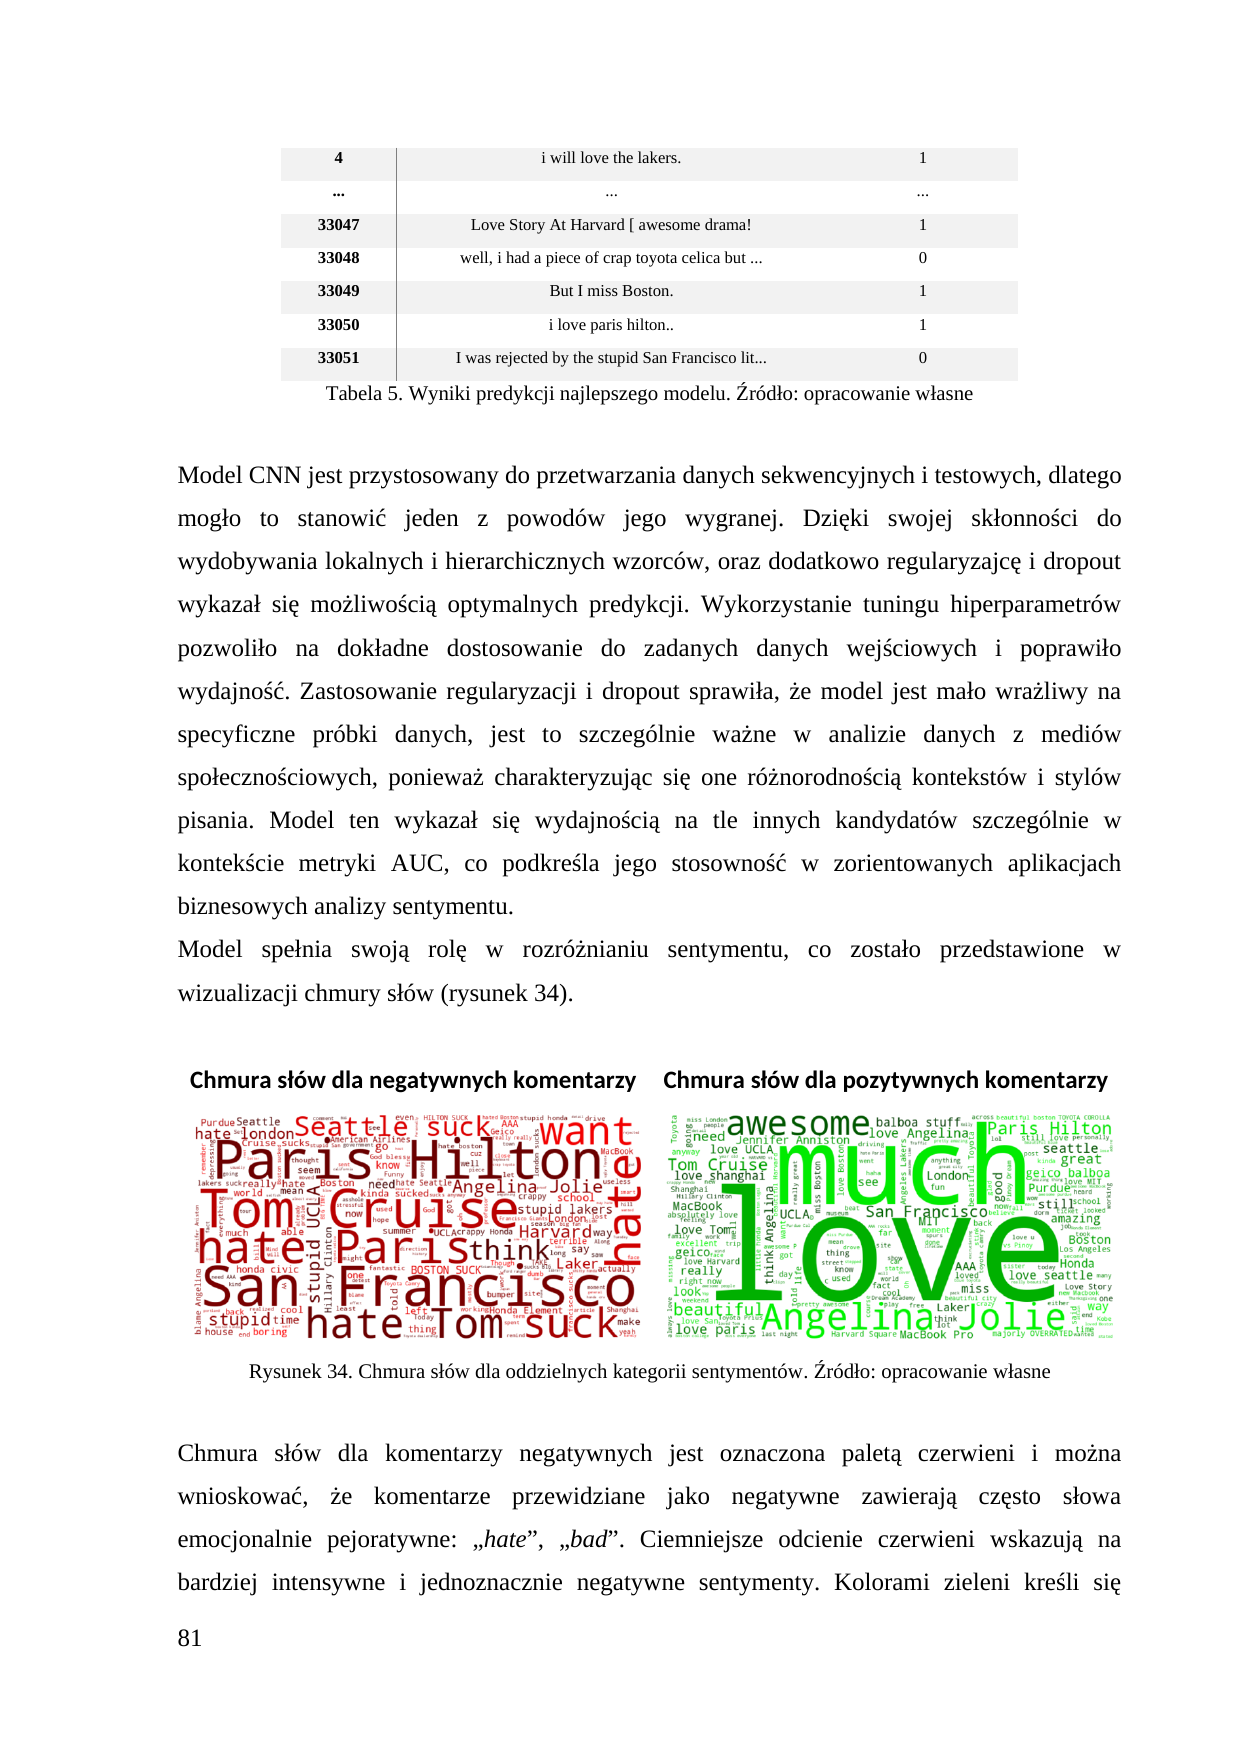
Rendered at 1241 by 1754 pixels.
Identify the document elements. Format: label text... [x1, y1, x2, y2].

table_cell well, i had a piece of crap toyota celica but ... [397, 248, 827, 281]
table_cell 33050 [281, 314, 396, 348]
table_cell I was rejected by the stupid San Francisco lit... [397, 348, 827, 381]
table_cell Love Story At Harvard [ awesome drama! [397, 214, 827, 248]
text Tabela 5. Wyniki predykcji najlepszego modelu. Źródło: opracowanie własne [177, 381, 1122, 405]
table_cell ... [281, 181, 396, 214]
table_cell But I miss Boston. [397, 281, 827, 314]
table_cell ... [397, 181, 827, 214]
table_cell 33049 [281, 281, 396, 314]
table_cell 33051 [281, 348, 396, 381]
table_cell i will love the lakers. [397, 148, 827, 181]
table_header Chmura słów dla negatywnych komentarzy [177, 1064, 649, 1359]
picture [660, 1109, 1119, 1345]
table_cell 33047 [281, 214, 396, 248]
table_cell 0 [827, 348, 1018, 381]
table_cell 1 [827, 281, 1018, 314]
table_cell 33048 [281, 248, 396, 281]
text Rysunek 34. Chmura słów dla oddzielnych kategorii sentymentów. Źródło: opracowanie własne [177, 1359, 1122, 1383]
table_cell 4 [281, 148, 396, 181]
table_cell 0 [827, 248, 1018, 281]
picture [188, 1109, 647, 1345]
text Model CNN jest przystosowany do przetwarzania danych sekwencyjnych i testowych, dlatego mogło to stanowić jeden z powodów jego wygranej. Dzięki swojej skłonności do wydobywania lokalnych i hierarchicznych wzorców, oraz dodatkowo regularyzajcę i dropout wykazał się możliwością optymalnych predykcji. Wykorzystanie tuningu hiperparametrów pozwoliło na dokładne dostosowanie do zadanych danych wejściowych i poprawiło wydajność. Zastosowanie regularyzacji i dropout sprawiła, że model jest mało wrażliwy na specyficzne próbki danych, jest to szczególnie ważne w analizie danych z mediów społecznościowych, ponieważ charakteryzując się one różnorodnością kontekstów i stylów pisania. Model ten wykazał się wydajnością na tle innych kandydatów szczególnie w kontekście metryki AUC, co podkreśla jego stosowność w zorientowanych aplikacjach biznesowych analizy sentymentu. [177, 460, 1122, 920]
text Model spełnia swoją rolę w rozróżnianiu sentymentu, co zostało przedstawione w wizualizacji chmury słów (rysunek 34). [177, 934, 1122, 1006]
table_cell 1 [827, 314, 1018, 348]
table_cell 1 [827, 214, 1018, 248]
table_cell i love paris hilton.. [397, 314, 827, 348]
table_cell 1 [827, 148, 1018, 181]
table_header Chmura słów dla pozytywnych komentarzy [650, 1064, 1122, 1359]
table_cell ... [827, 181, 1018, 214]
